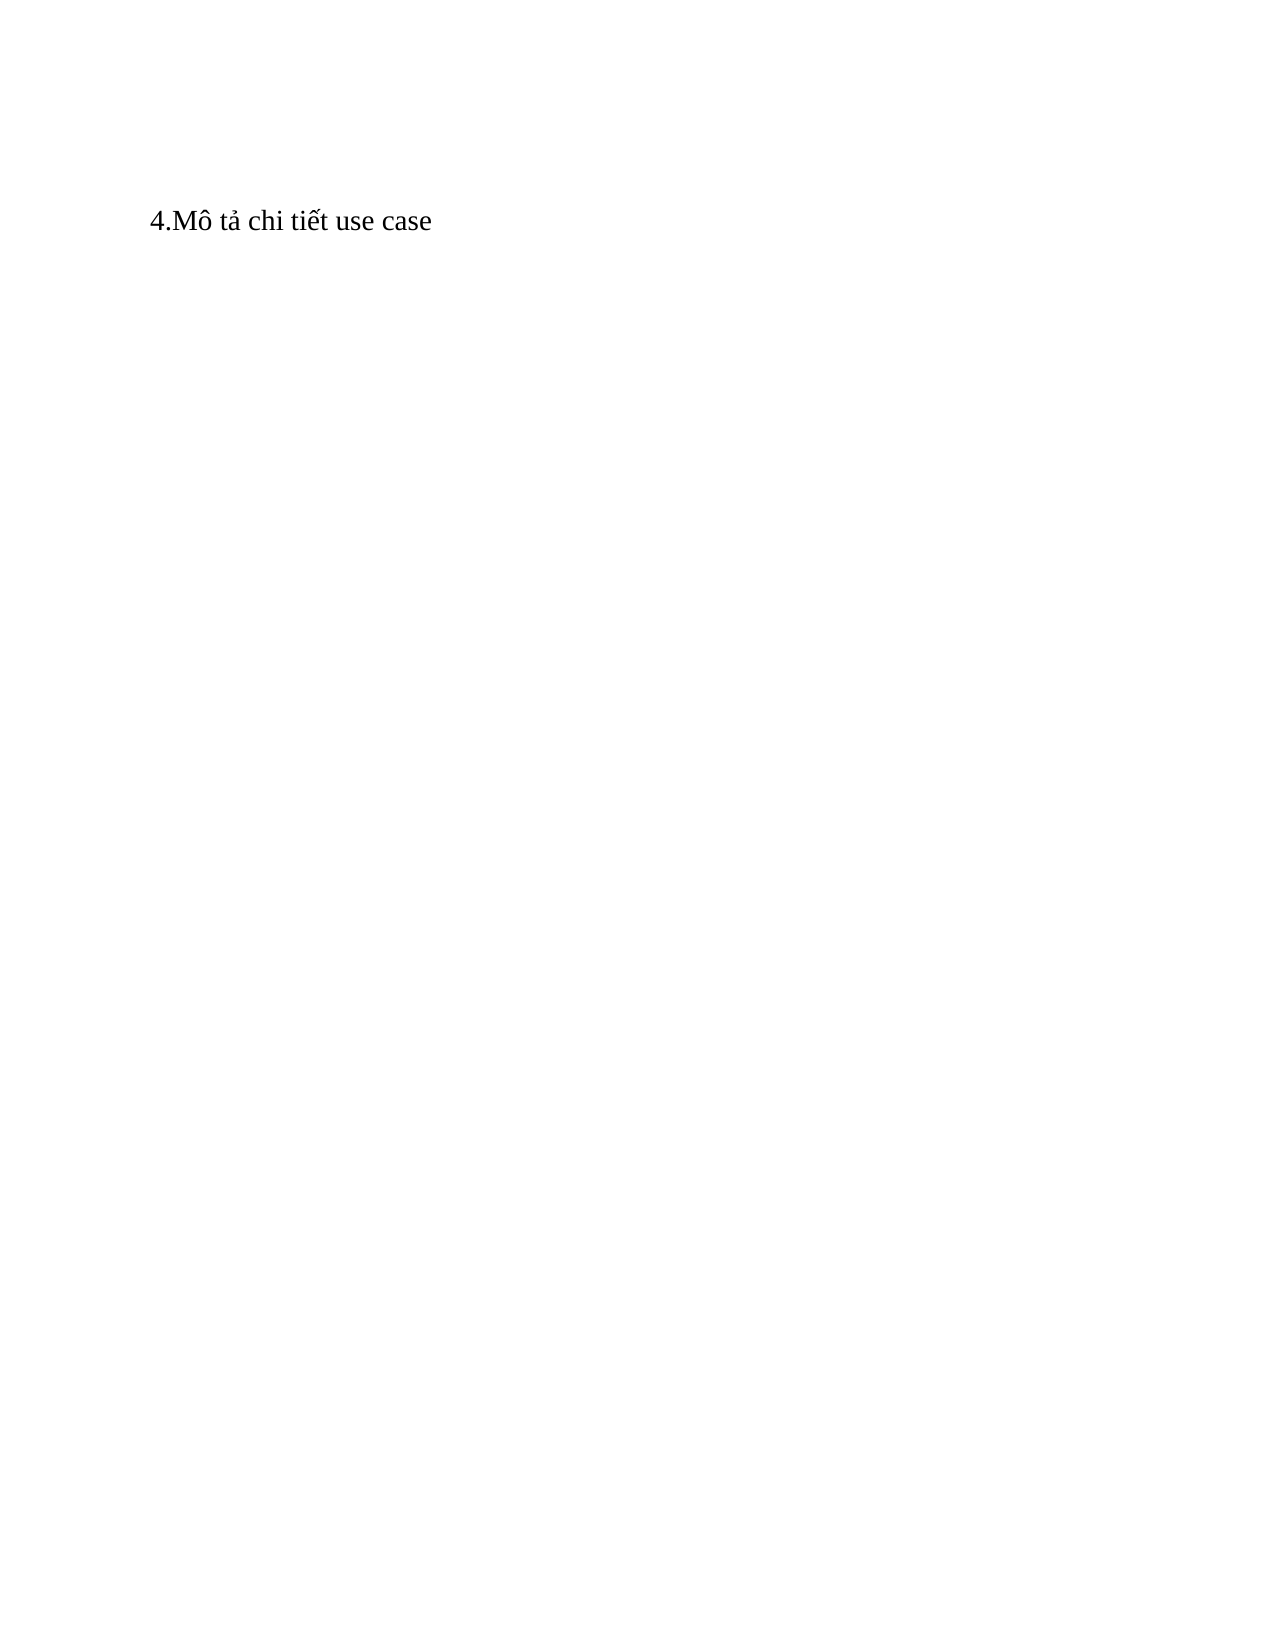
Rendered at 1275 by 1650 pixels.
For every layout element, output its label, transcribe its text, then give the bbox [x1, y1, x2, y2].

text 4.Mô tả chi tiết use case [150, 203, 1125, 236]
